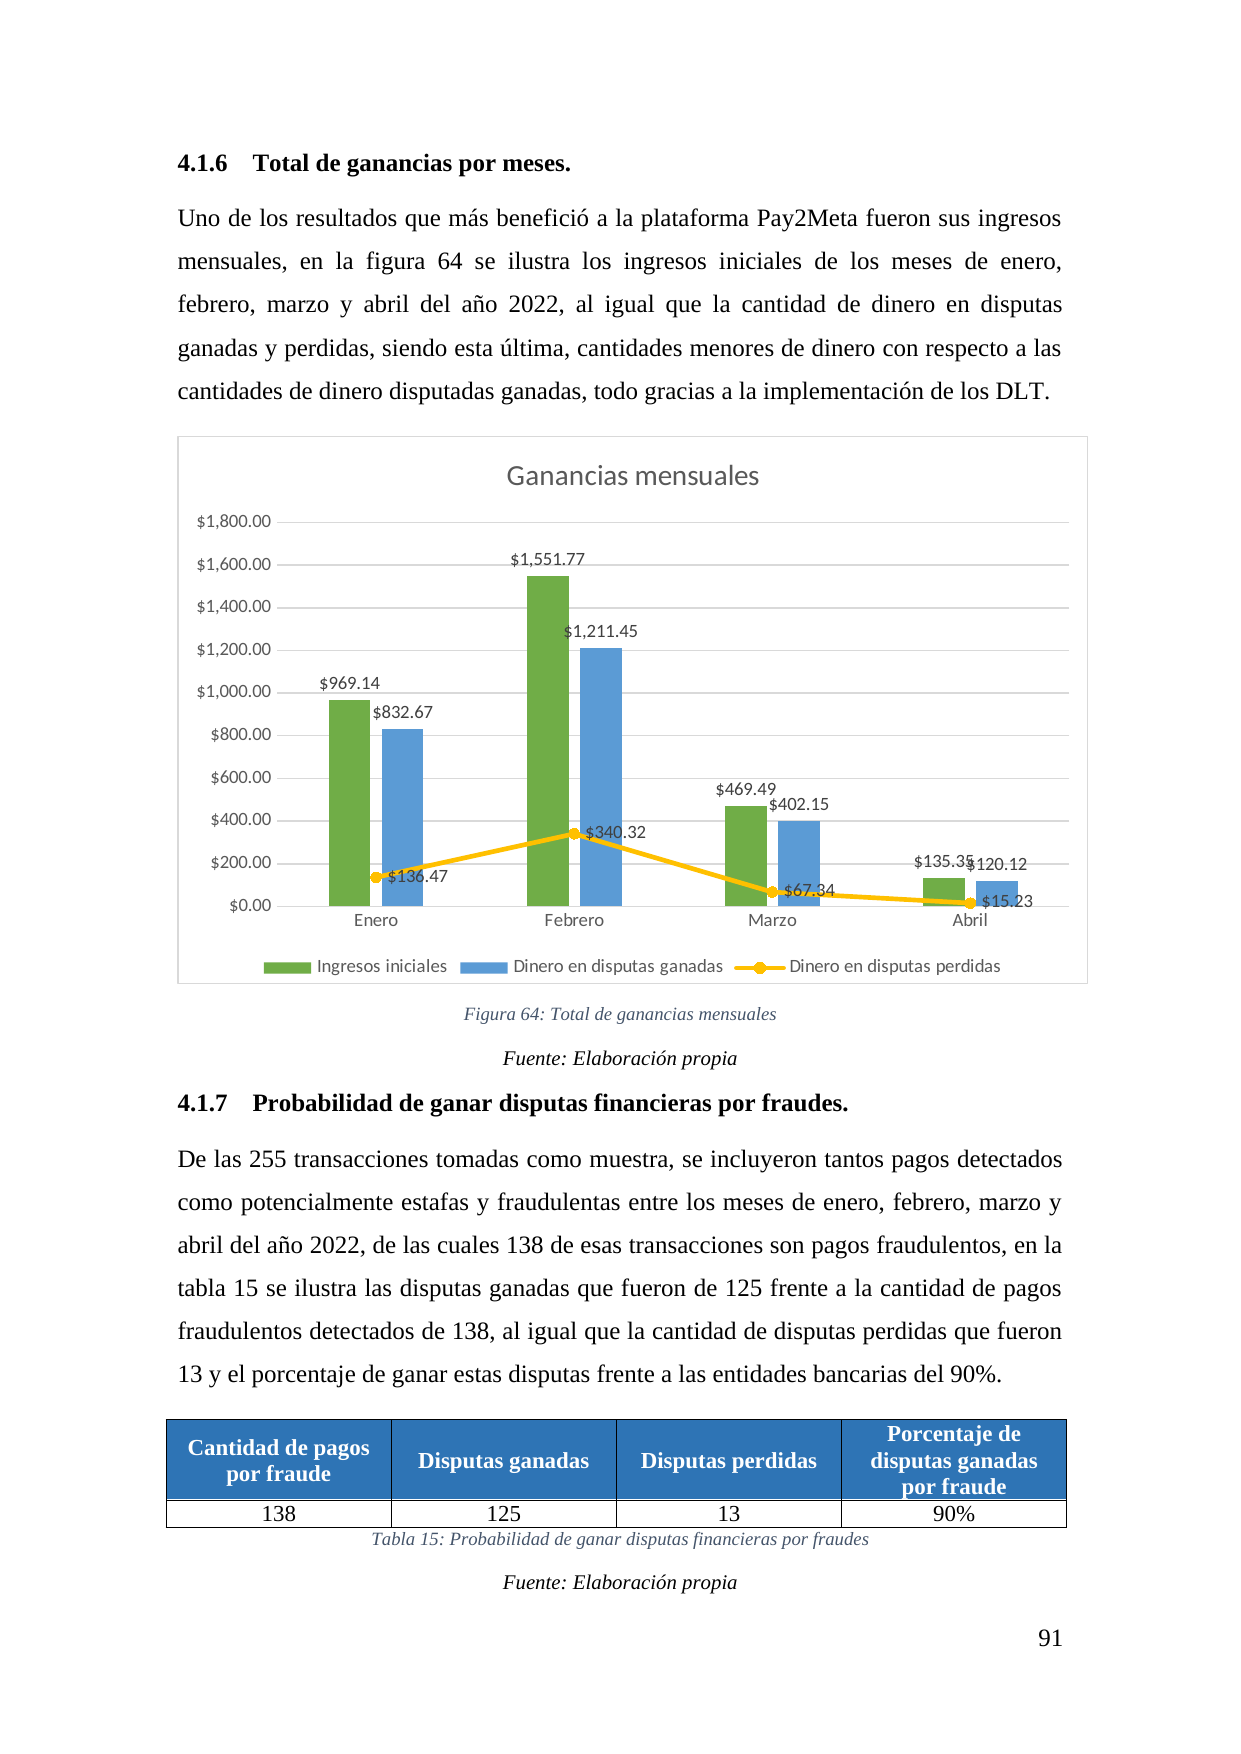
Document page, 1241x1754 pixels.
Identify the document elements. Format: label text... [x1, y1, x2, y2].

text Figura : Total de ganancias mensuales [177, 1003, 1063, 1025]
table_header Cantidad de pagos por fraude [167, 1420, 391, 1499]
text Fuente: Elaboración propia [177, 1046, 1063, 1070]
list Probabilidad de ganar disputas financieras por fraudes. [177, 1088, 1063, 1117]
table_cell 125 [392, 1501, 616, 1527]
text De las 255 transacciones tomadas como muestra, se incluyeron tantos pagos detectados como potencialmente estafas y fraudulentas entre los meses de enero, febrero, marzo y abril del año 2022, de las cuales 138 de esas transacciones son pagos fraudulentos, en la tabla 15 se ilustra las disputas ganadas que fueron de 125 frente a la cantidad de pagos fraudulentos detectados de 138, al igual que la cantidad de disputas perdidas que fueron 13 y el porcentaje de ganar estas disputas frente a las entidades bancarias del 90%. [177, 1144, 1063, 1388]
table_header Porcentaje de disputas ganadas por fraude [842, 1420, 1066, 1499]
table_cell 13 [617, 1501, 841, 1527]
table_header Disputas ganadas [392, 1420, 616, 1499]
table_cell 138 [167, 1501, 391, 1527]
text Fuente: Elaboración propia [177, 1570, 1063, 1594]
table_header Disputas perdidas [617, 1420, 841, 1499]
table_cell 90% [842, 1501, 1066, 1527]
text Uno de los resultados que más benefició a la plataforma Pay2Meta fueron sus ingresos mensuales, en la figura 64 se ilustra los ingresos iniciales de los meses de enero, febrero, marzo y abril del año 2022, al igual que la cantidad de dinero en disputas ganadas y perdidas, siendo esta última, cantidades menores de dinero con respecto a las cantidades de dinero disputadas ganadas, todo gracias a la implementación de los DLT. [177, 203, 1063, 404]
list Total de ganancias por meses. [177, 148, 1063, 176]
